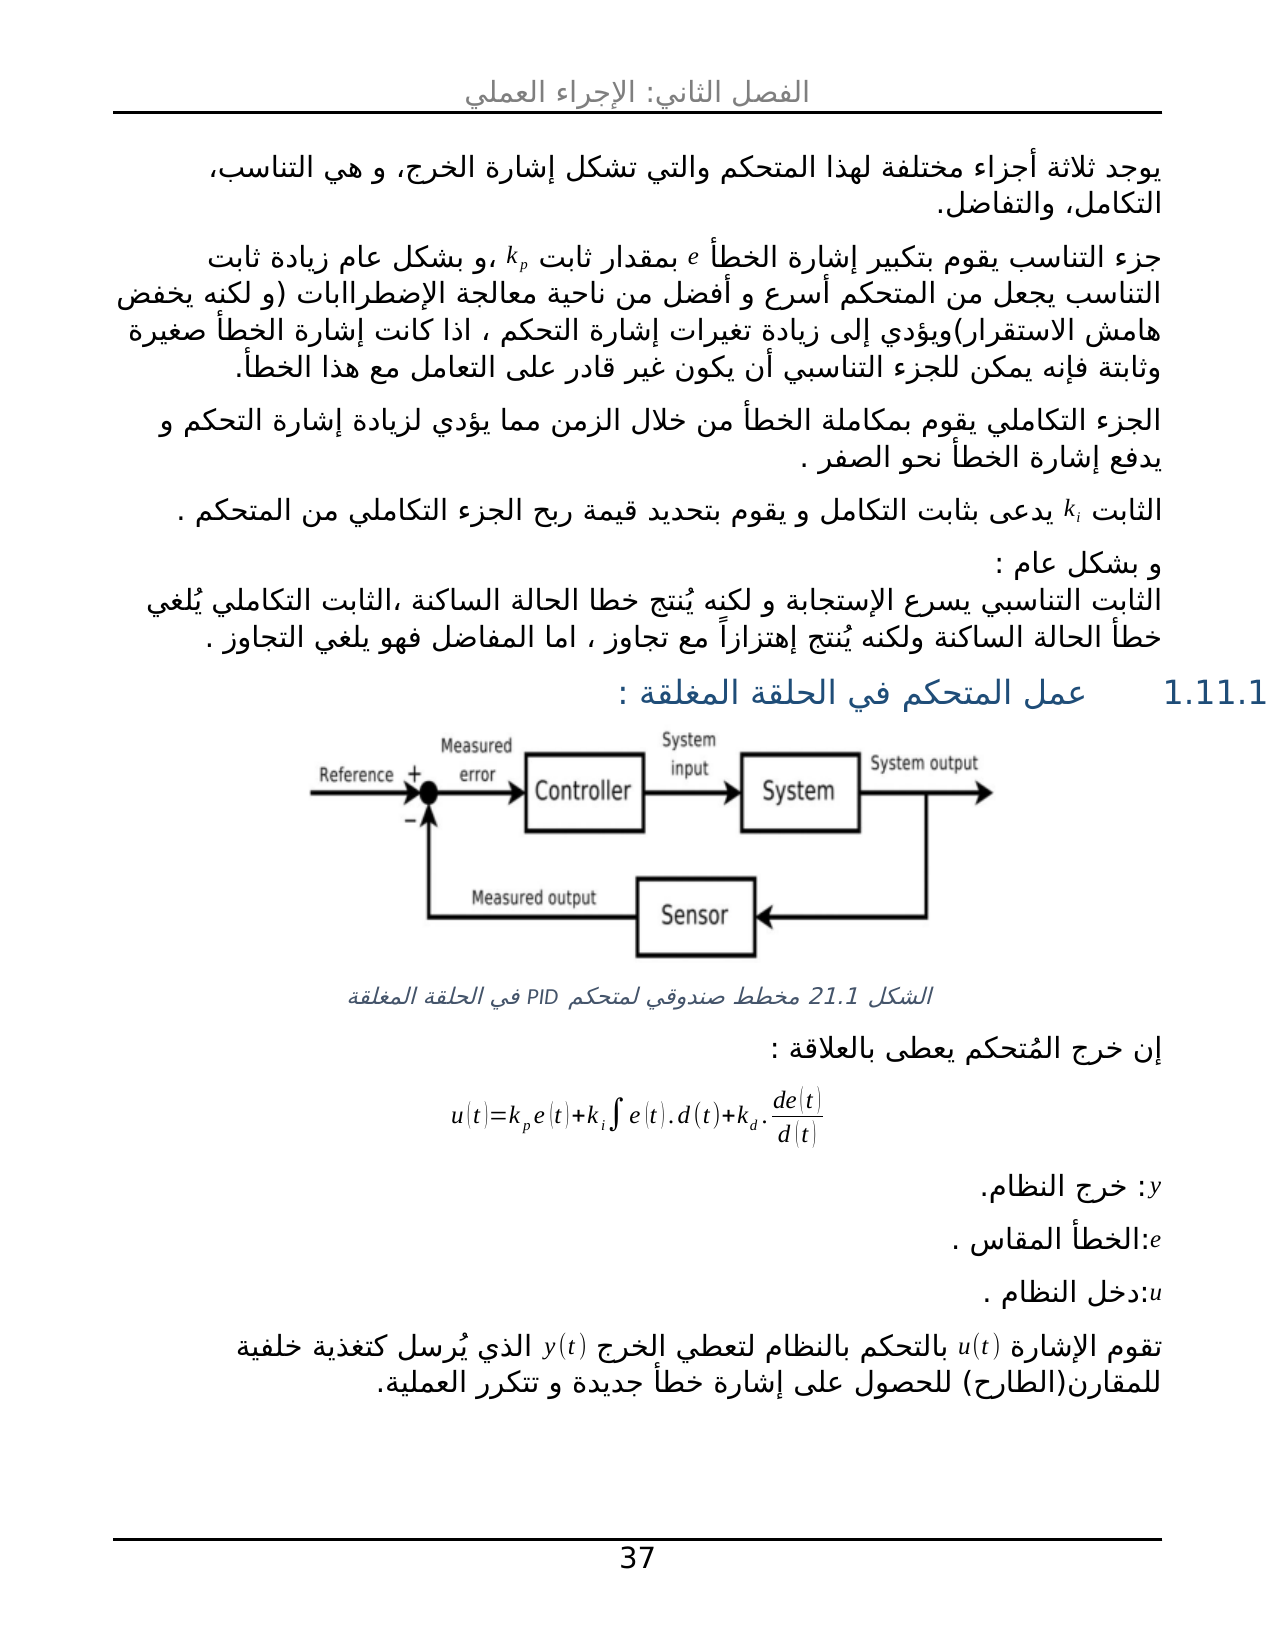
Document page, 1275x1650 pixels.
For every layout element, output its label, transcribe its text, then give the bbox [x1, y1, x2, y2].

text الثابت يدعى بثابت التكامل و يقوم بتحديد قيمة ربح الجزء التكاملي من المتحكم . [112, 493, 1162, 527]
text إن خرج المُتحكم يعطى بالعلاقة : [112, 1031, 1162, 1065]
text تقوم الإشارة بالتحكم بالنظام لتعطي الخرج الذي يُرسل كتغذية خلفية للمقارن(الطارح) للحصول على إشارة خطأ جديدة و تتكرر العملية. [112, 1329, 1162, 1399]
text الجزء التكاملي يقوم بمكاملة الخطأ من خلال الزمن مما يؤدي لزيادة إشارة التحكم و يدفع إشارة الخطأ نحو الصفر . [112, 403, 1162, 474]
text يوجد ثلاثة أجزاء مختلفة لهذا المتحكم والتي تشكل إشارة الخرج، و هي التناسب، التكامل، والتفاضل. [112, 150, 1162, 221]
text :الخطأ المقاس . [112, 1222, 1162, 1256]
text جزء التناسب يقوم بتكبير إشارة الخطأ بمقدار ثابت ،و بشكل عام زيادة ثابت التناسب يجعل من المتحكم أسرع و أفضل من ناحية معالجة الإضطراابات (و لكنه يخفض هامش الاستقرار)ويؤدي إلى زيادة تغيرات إشارة التحكم ، اذا كانت إشارة الخطأ صغيرة وثابتة فإنه يمكن للجزء التناسبي أن يكون غير قادر على التعامل مع هذا الخطأ. [112, 240, 1162, 384]
text الشكل ‏1.21 مخطط صندوقي لمتحكم PID في الحلقة المغلقة [112, 982, 1162, 1010]
text : خرج النظام. [112, 1169, 1162, 1203]
picture [275, 715, 1000, 963]
subtitle عمل المتحكم في الحلقة المغلقة : [112, 673, 1162, 712]
text و بشكل عام : الثابت التناسبي يسرع الإستجابة و لكنه يُنتج خطا الحالة الساكنة ،الثابت التكاملي يُلغي خطأ الحالة الساكنة ولكنه يُنتج إهتزازاً مع تجاوز ، اما المفاضل فهو يلغي التجاوز . [112, 547, 1162, 654]
text :دخل النظام . [112, 1276, 1162, 1309]
